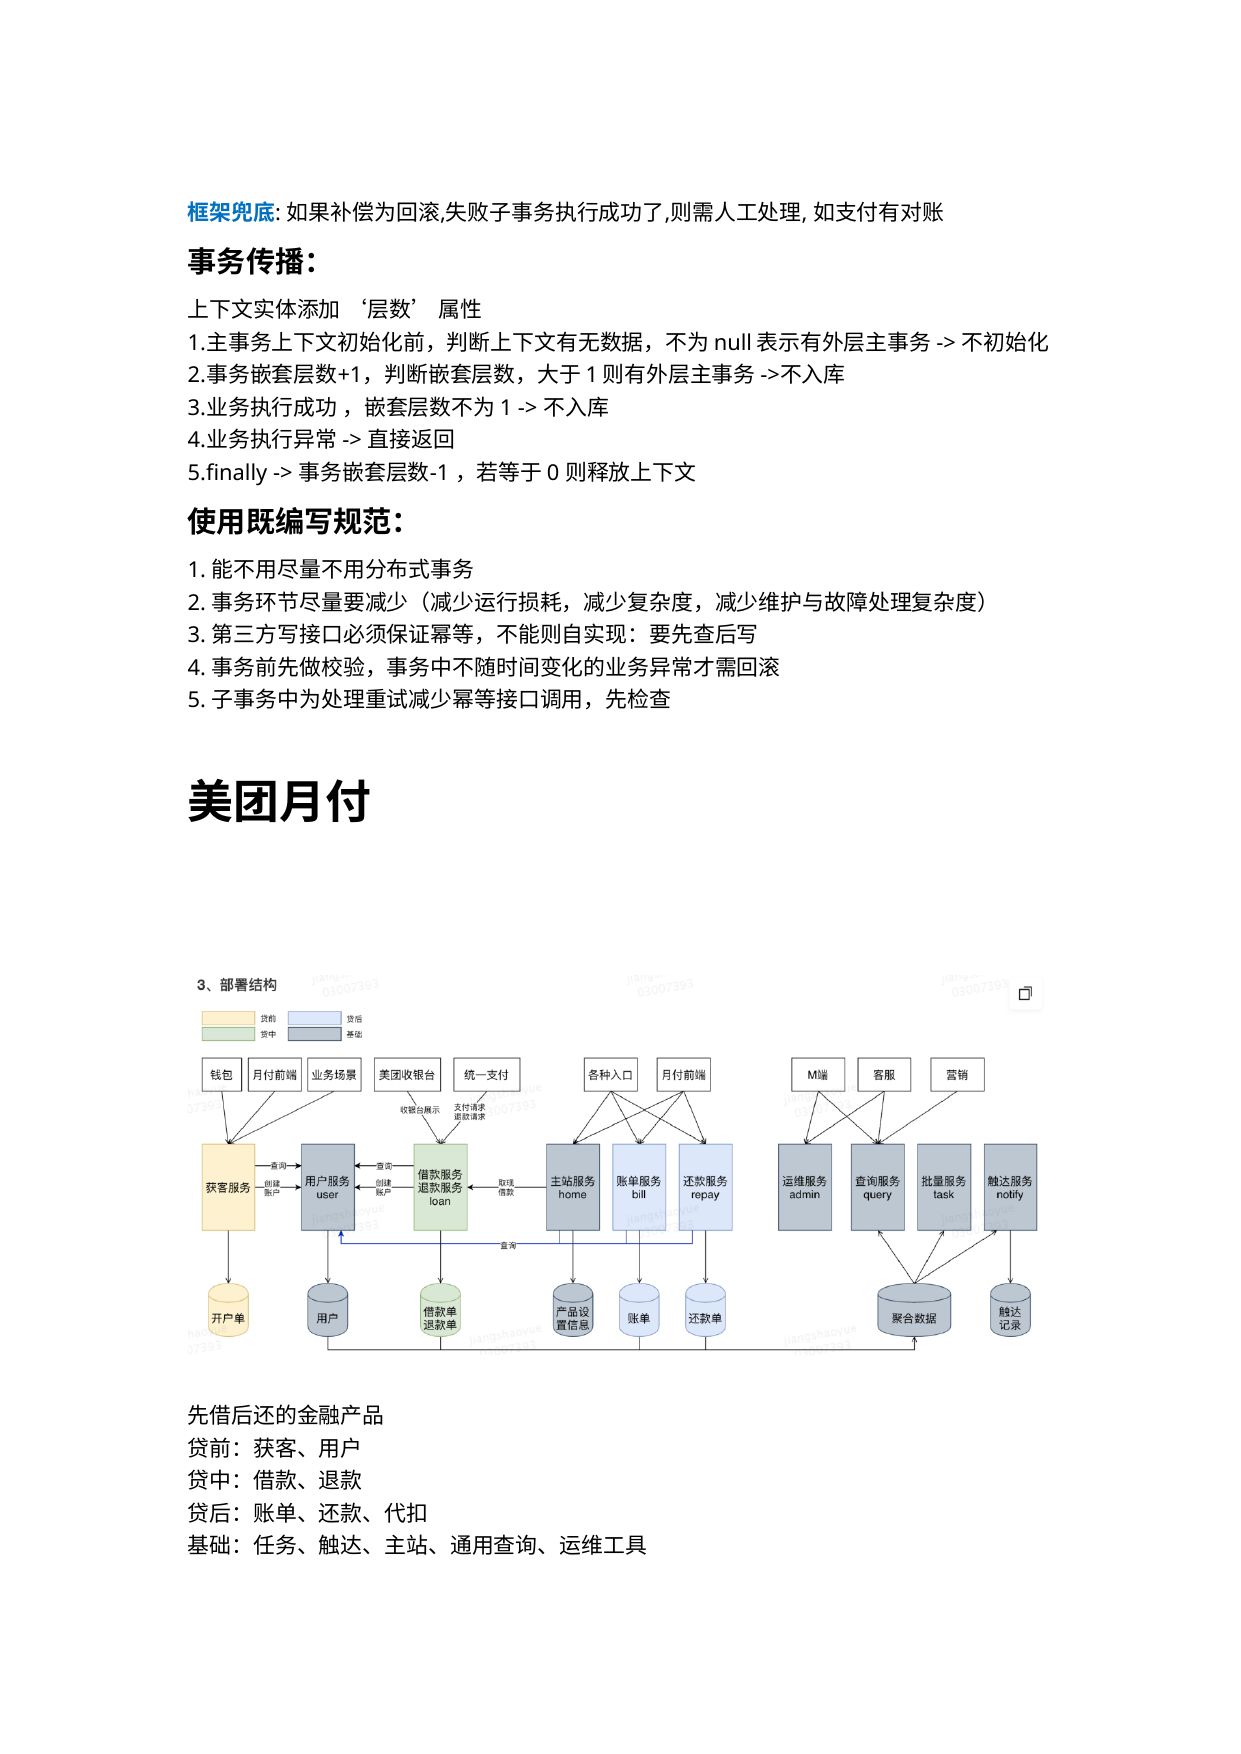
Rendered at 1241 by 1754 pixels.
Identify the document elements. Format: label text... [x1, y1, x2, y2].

list 能不用尽量不用分布式事务 [187, 552, 1053, 584]
text 1.主事务上下文初始化前，判断上下文有无数据，不为null表示有外层主事务 -> 不初始化 [187, 324, 1053, 357]
text 贷前：获客、用户 [187, 1430, 1053, 1463]
list 子事务中为处理重试减少幂等接口调用，先检查 [187, 682, 1053, 714]
text 框架兜底: 如果补偿为回滚,失败子事务执行成功了,则需人工处理, 如支付有对账 [187, 194, 1053, 227]
subtitle 美团月付 [187, 750, 1053, 847]
text 5.finally -> 事务嵌套层数-1 ，若等于0 则释放上下文 [187, 454, 1053, 487]
list 事务环节尽量要减少（减少运行损耗，减少复杂度，减少维护与故障处理复杂度） [187, 584, 1053, 617]
picture [187, 975, 1053, 1355]
text 4.业务执行异常 -> 直接返回 [187, 422, 1053, 454]
text 2.事务嵌套层数+1，判断嵌套层数，大于1则有外层主事务 ->不入库 [187, 357, 1053, 389]
text 基础：任务、触达、主站、通用查询、运维工具 [187, 1528, 1053, 1560]
text 贷后：账单、还款、代扣 [187, 1495, 1053, 1528]
text 事务传播： [187, 227, 1053, 292]
text 3.业务执行成功 ，嵌套层数不为1 -> 不入库 [187, 389, 1053, 422]
list 第三方写接口必须保证幂等，不能则自实现：要先查后写 [187, 617, 1053, 649]
text 先借后还的金融产品 [187, 1398, 1053, 1430]
text 贷中：借款、退款 [187, 1463, 1053, 1495]
text 上下文实体添加 ‘层数’ 属性 [187, 292, 1053, 324]
list 事务前先做校验，事务中不随时间变化的业务异常才需回滚 [187, 649, 1053, 682]
text 使用既编写规范： [187, 487, 1053, 552]
